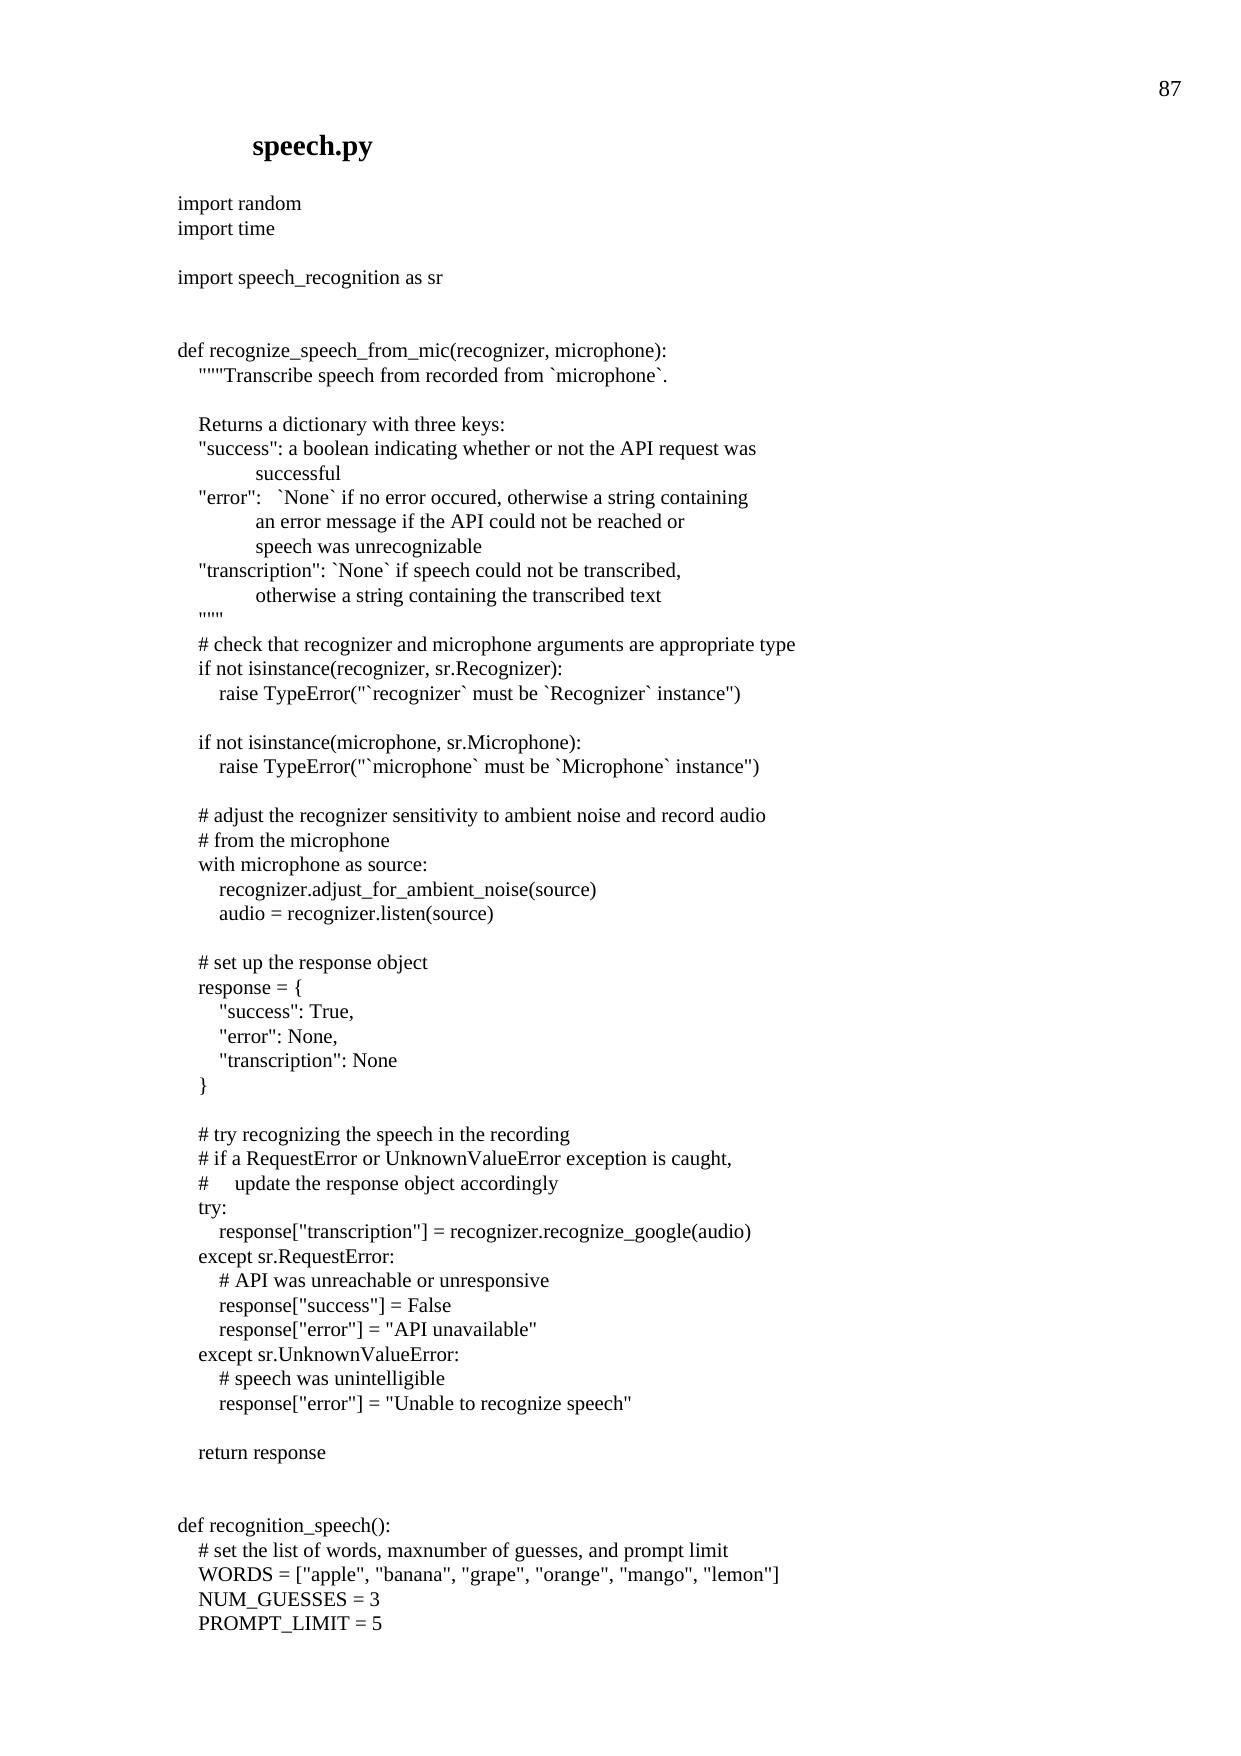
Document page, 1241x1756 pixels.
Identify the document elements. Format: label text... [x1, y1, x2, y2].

text # API was unreachable or unresponsive [177, 1268, 1181, 1292]
text def recognition_speech(): [177, 1513, 1181, 1537]
text def recognize_speech_from_mic(recognizer, microphone): [177, 338, 1181, 362]
text import random [177, 191, 1181, 215]
text except sr.UnknownValueError: [177, 1342, 1181, 1366]
text otherwise a string containing the transcribed text [177, 583, 1181, 607]
text NUM_GUESSES = 3 [177, 1587, 1181, 1611]
text audio = recognizer.listen(source) [177, 901, 1181, 925]
text if not isinstance(microphone, sr.Microphone): [177, 730, 1181, 754]
text with microphone as source: [177, 852, 1181, 876]
text "success": a boolean indicating whether or not the API request was [177, 436, 1181, 460]
text speech was unrecognizable [177, 534, 1181, 558]
text response["error"] = "API unavailable" [177, 1317, 1181, 1341]
text raise TypeError("`microphone` must be `Microphone` instance") [177, 754, 1181, 778]
text raise TypeError("`recognizer` must be `Recognizer` instance") [177, 681, 1181, 705]
text if not isinstance(recognizer, sr.Recognizer): [177, 656, 1181, 680]
text import time [177, 216, 1181, 240]
text response["success"] = False [177, 1293, 1181, 1317]
text } [177, 1072, 1181, 1097]
text # from the microphone [177, 828, 1181, 852]
text WORDS = ["apple", "banana", "grape", "orange", "mango", "lemon"] [177, 1562, 1181, 1586]
text speech.py [177, 128, 1181, 162]
text except sr.RequestError: [177, 1244, 1181, 1268]
text # check that recognizer and microphone arguments are appropriate type [177, 632, 1181, 656]
text recognizer.adjust_for_ambient_noise(source) [177, 877, 1181, 901]
text "transcription": `None` if speech could not be transcribed, [177, 558, 1181, 582]
text """Transcribe speech from recorded from `microphone`. [177, 363, 1181, 387]
text "success": True, [177, 999, 1181, 1023]
text # if a RequestError or UnknownValueError exception is caught, [177, 1146, 1181, 1170]
text "error": None, [177, 1023, 1181, 1048]
text Returns a dictionary with three keys: [177, 412, 1181, 436]
text response["error"] = "Unable to recognize speech" [177, 1391, 1181, 1415]
text # adjust the recognizer sensitivity to ambient noise and record audio [177, 803, 1181, 827]
text # try recognizing the speech in the recording [177, 1121, 1181, 1146]
text # set the list of words, maxnumber of guesses, and prompt limit [177, 1538, 1181, 1562]
text """ [177, 607, 1181, 631]
text "transcription": None [177, 1048, 1181, 1072]
text PROMPT_LIMIT = 5 [177, 1611, 1181, 1635]
text response["transcription"] = recognizer.recognize_google(audio) [177, 1219, 1181, 1243]
text "error": `None` if no error occured, otherwise a string containing [177, 485, 1181, 509]
text an error message if the API could not be reached or [177, 509, 1181, 533]
text response = { [177, 974, 1181, 999]
text return response [177, 1440, 1181, 1464]
text # set up the response object [177, 950, 1181, 974]
text import speech_recognition as sr [177, 265, 1181, 289]
text try: [177, 1195, 1181, 1219]
text successful [177, 461, 1181, 484]
text # update the response object accordingly [177, 1170, 1181, 1194]
text # speech was unintelligible [177, 1366, 1181, 1390]
